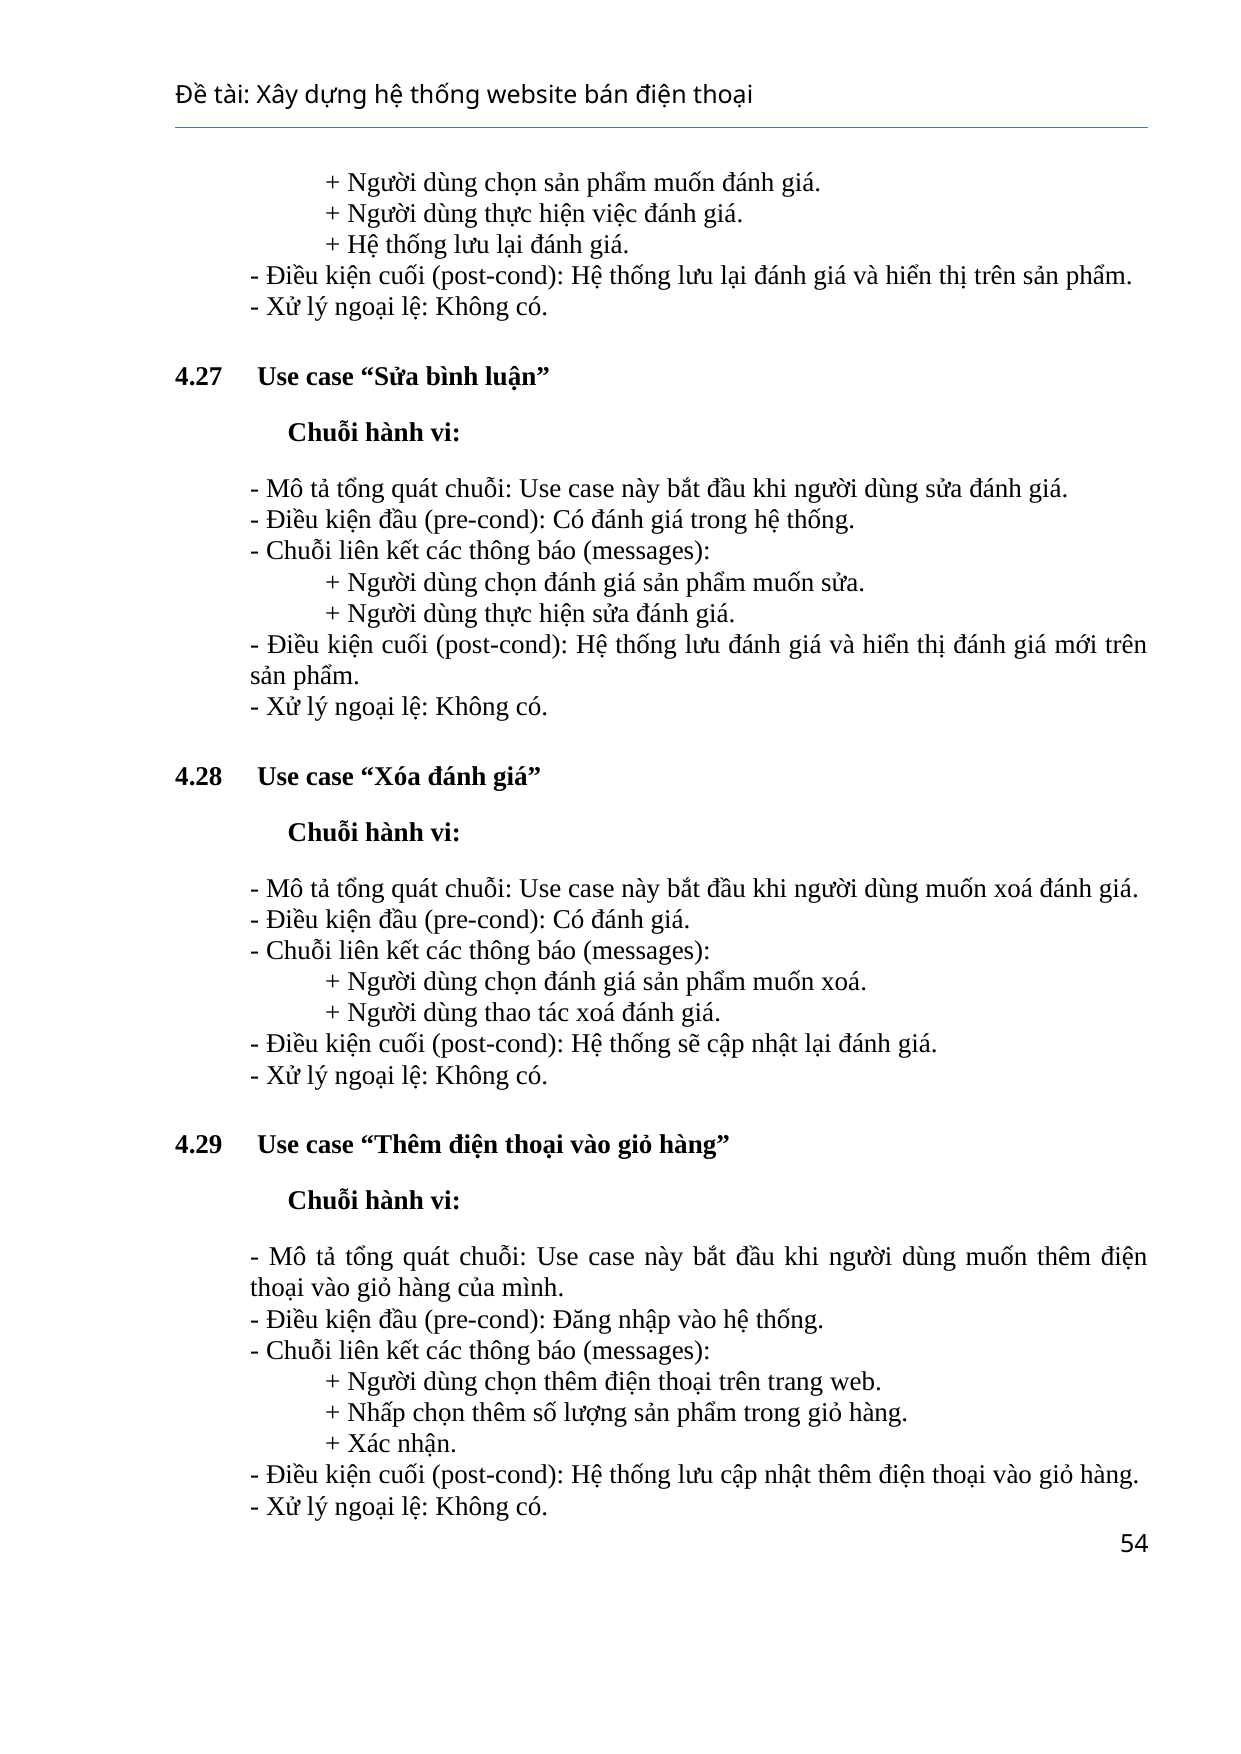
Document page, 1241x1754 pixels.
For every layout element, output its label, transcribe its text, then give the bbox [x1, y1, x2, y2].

text + Người dùng thực hiện sửa đánh giá. [325, 597, 1148, 628]
text + Người dùng thao tác xoá đánh giá. [325, 996, 1148, 1028]
text + Nhấp chọn thêm số lượng sản phẩm trong giỏ hàng. [325, 1396, 1148, 1427]
text - Điều kiện đầu (pre-cond): Có đánh giá trong hệ thống. [250, 503, 1148, 534]
text - Xử lý ngoại lệ: Không có. [250, 690, 1148, 721]
subtitle Use case “Sửa bình luận” [175, 360, 1148, 391]
text - Xử lý ngoại lệ: Không có. [250, 1489, 1148, 1521]
text Chuỗi hành vi: [287, 416, 1148, 447]
text + Người dùng chọn đánh giá sản phẩm muốn sửa. [325, 566, 1148, 597]
text - Chuỗi liên kết các thông báo (messages): [250, 534, 1148, 566]
text - Mô tả tổng quát chuỗi: Use case này bắt đầu khi người dùng muốn thêm điện thoại vào giỏ hàng của mình. [250, 1240, 1148, 1303]
text + Người dùng chọn sản phẩm muốn đánh giá. [325, 166, 1148, 197]
text - Điều kiện cuối (post-cond): Hệ thống lưu đánh giá và hiển thị đánh giá mới trên sản phẩm. [250, 628, 1148, 690]
text - Điều kiện cuối (post-cond): Hệ thống sẽ cập nhật lại đánh giá. [250, 1028, 1148, 1059]
text - Chuỗi liên kết các thông báo (messages): [250, 934, 1148, 965]
text + Người dùng chọn đánh giá sản phẩm muốn xoá. [325, 965, 1148, 996]
text - Chuỗi liên kết các thông báo (messages): [250, 1334, 1148, 1365]
text - Mô tả tổng quát chuỗi: Use case này bắt đầu khi người dùng sửa đánh giá. [250, 472, 1148, 503]
text - Điều kiện đầu (pre-cond): Có đánh giá. [250, 903, 1148, 934]
text - Điều kiện cuối (post-cond): Hệ thống lưu lại đánh giá và hiển thị trên sản phẩm. [250, 259, 1148, 291]
text - Điều kiện đầu (pre-cond): Đăng nhập vào hệ thống. [250, 1303, 1148, 1334]
text + Hệ thống lưu lại đánh giá. [325, 228, 1148, 259]
text - Xử lý ngoại lệ: Không có. [250, 291, 1148, 322]
text + Người dùng chọn thêm điện thoại trên trang web. [325, 1365, 1148, 1396]
subtitle Use case “Thêm điện thoại vào giỏ hàng” [175, 1128, 1148, 1159]
text + Xác nhận. [325, 1427, 1148, 1458]
text - Xử lý ngoại lệ: Không có. [250, 1059, 1148, 1090]
text - Mô tả tổng quát chuỗi: Use case này bắt đầu khi người dùng muốn xoá đánh giá. [250, 872, 1148, 903]
text + Người dùng thực hiện việc đánh giá. [325, 197, 1148, 228]
subtitle Use case “Xóa đánh giá” [175, 759, 1148, 791]
text Chuỗi hành vi: [287, 816, 1148, 847]
text - Điều kiện cuối (post-cond): Hệ thống lưu cập nhật thêm điện thoại vào giỏ hàng. [250, 1458, 1148, 1489]
text Chuỗi hành vi: [287, 1184, 1148, 1215]
